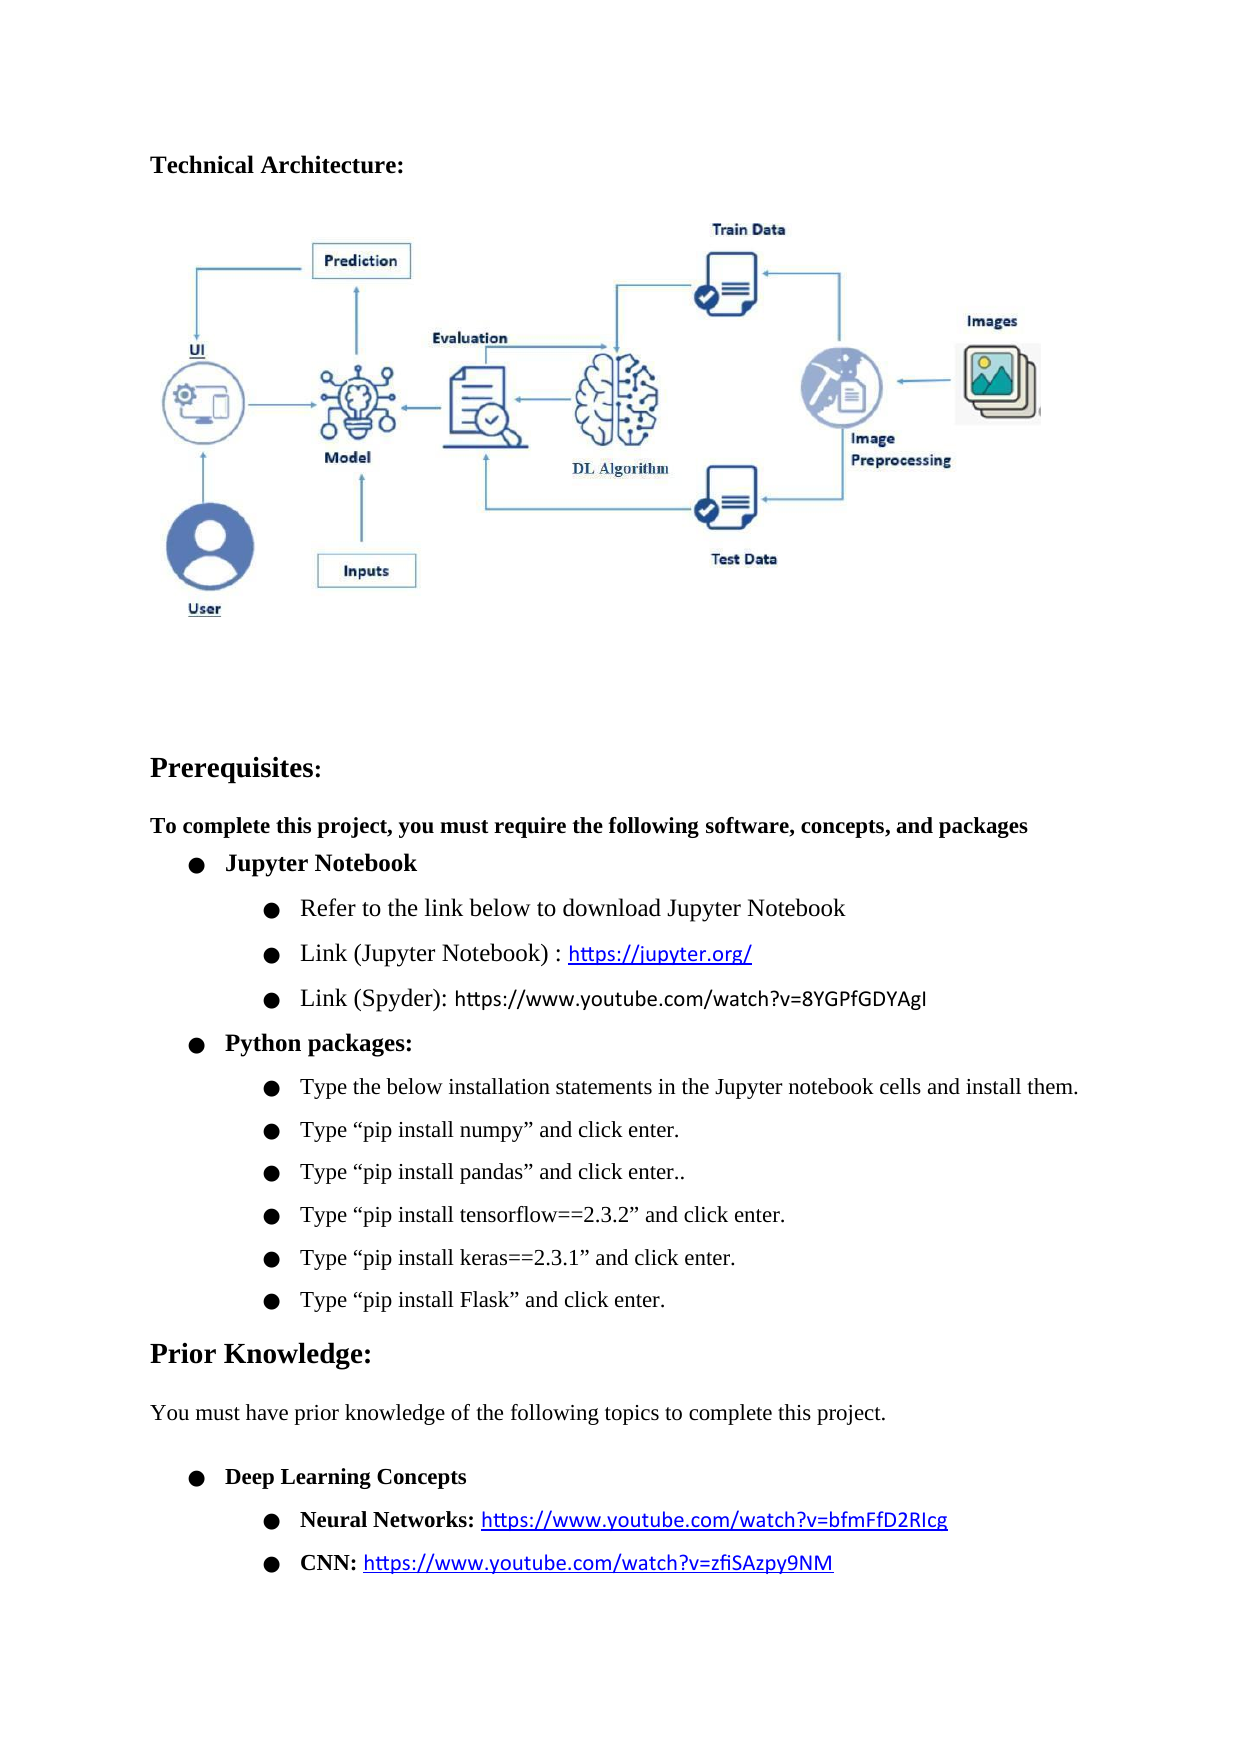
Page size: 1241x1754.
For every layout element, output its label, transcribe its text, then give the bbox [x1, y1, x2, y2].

list Neural Networks: https://www.youtube.com/watch?v=bfmFfD2RIcg [262, 1496, 1090, 1539]
text You must have prior knowledge of the following topics to complete this project. [150, 1399, 1090, 1425]
text To complete this project, you must require the following software, concepts, and packages [150, 812, 1090, 838]
list Link (Jupyter Notebook) : https://jupyter.org/ [262, 931, 1090, 973]
list Deep Learning Concepts [187, 1454, 1090, 1496]
list CNN: https://www.youtube.com/watch?v=zfiSAzpy9NM [262, 1539, 1090, 1582]
picture [160, 223, 1041, 617]
text Prior Knowledge: [150, 1336, 1090, 1370]
list Type “pip install keras==2.3.1” and click enter. [262, 1234, 1090, 1277]
text Prerequisites: [150, 750, 1090, 783]
list Type “pip install pandas” and click enter.. [262, 1149, 1090, 1192]
list Type “pip install Flask” and click enter. [262, 1277, 1090, 1320]
list Jupyter Notebook [187, 841, 1090, 883]
text Technical Architecture: [150, 150, 1090, 179]
list Type the below installation statements in the Jupyter notebook cells and install them. [262, 1063, 1090, 1106]
list Python packages: [187, 1021, 1090, 1063]
list Type “pip install tensorflow==2.3.2” and click enter. [262, 1192, 1090, 1234]
list Type “pip install numpy” and click enter. [262, 1106, 1090, 1149]
list Refer to the link below to download Jupyter Notebook [262, 886, 1090, 928]
list Link (Spyder): https://www.youtube.com/watch?v=8YGPfGDYAgI [262, 976, 1090, 1018]
